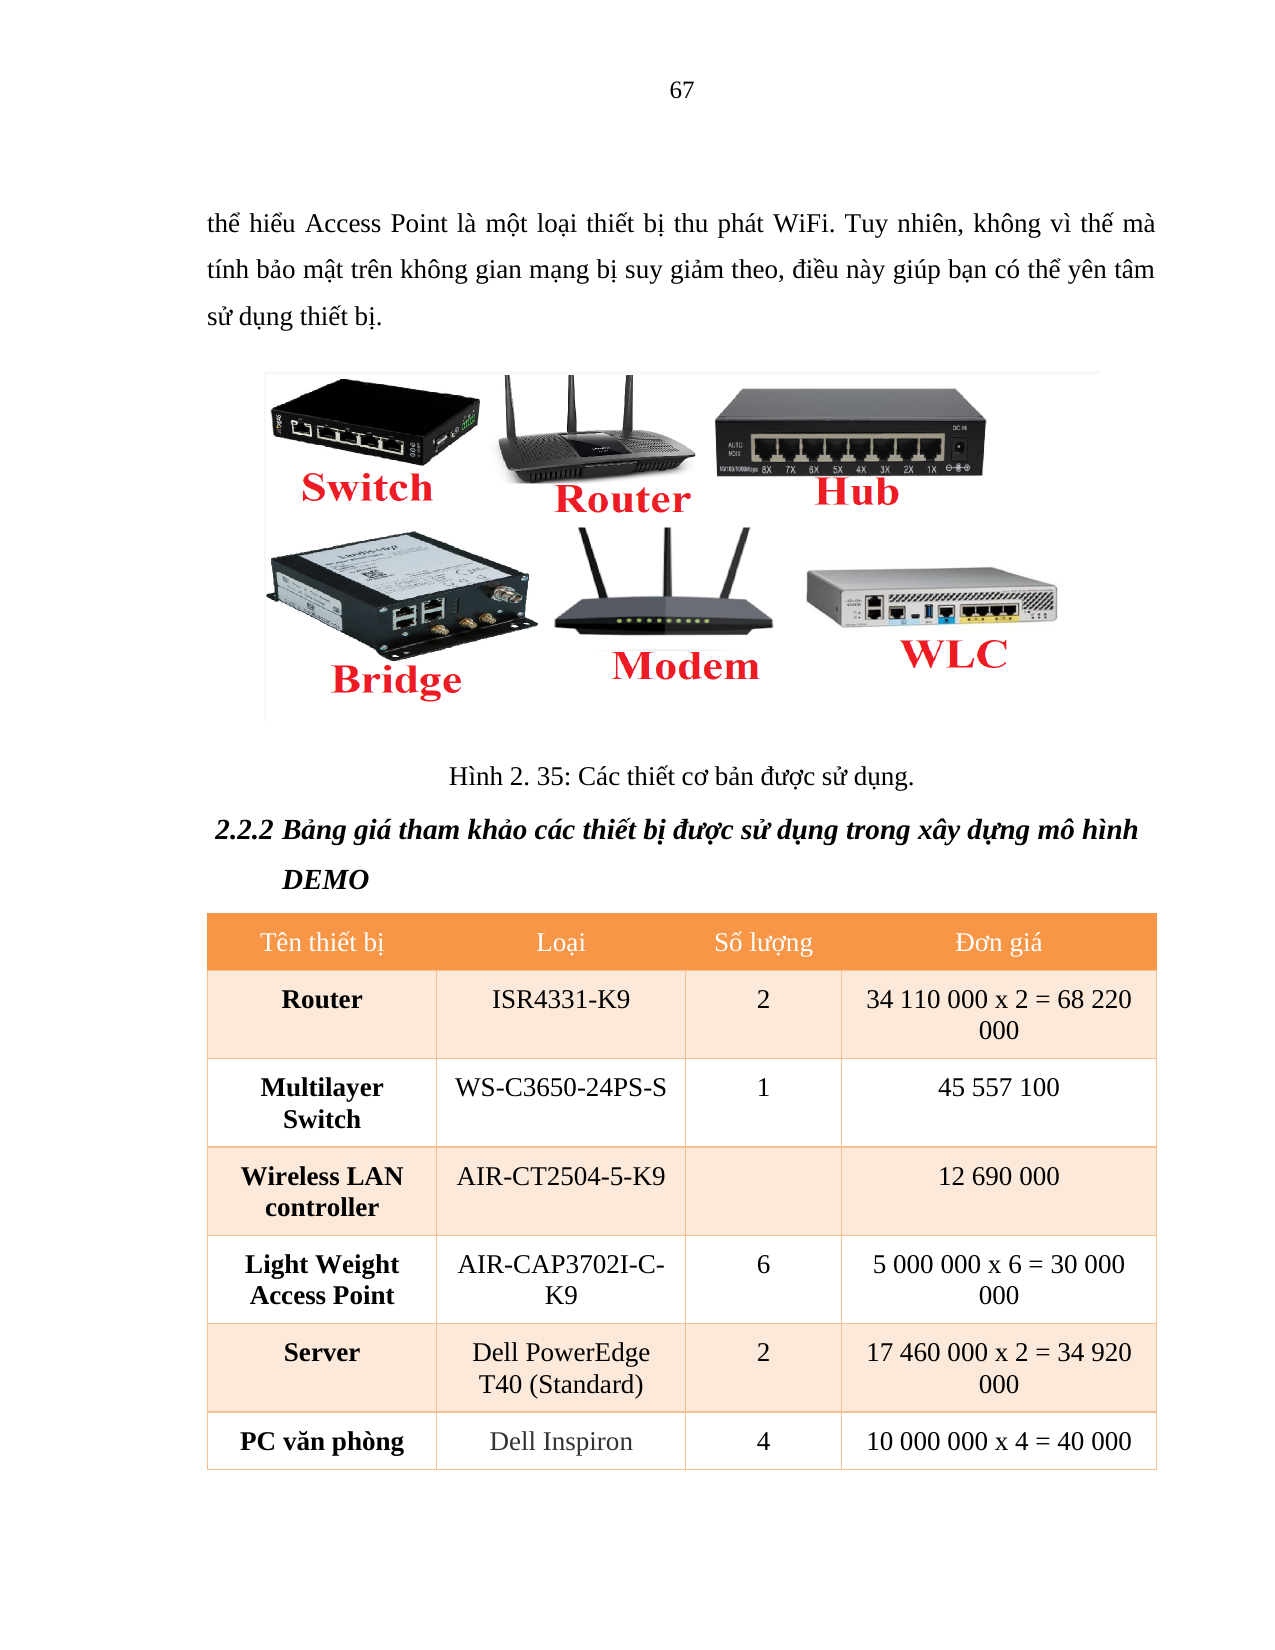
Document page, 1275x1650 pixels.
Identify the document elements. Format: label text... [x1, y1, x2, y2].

table_header Tên thiết bị [208, 914, 436, 970]
table_cell 34 110 000 x 2 = 68 220 000 [842, 971, 1156, 1058]
text Hình 2. 35: Các thiết cơ bản được sử dụng. [207, 760, 1157, 791]
table_cell 45 557 100 [842, 1059, 1156, 1146]
table_cell 4 [686, 1413, 841, 1468]
table_cell ISR4331-K9 [437, 971, 685, 1058]
table_header Số lượng [686, 914, 841, 970]
table_cell [686, 1148, 841, 1235]
table_cell 1 [686, 1059, 841, 1146]
table_cell Dell PowerEdge T40 (Standard) [437, 1324, 685, 1411]
table_cell Wireless LAN controller [208, 1148, 436, 1235]
table_cell 12 690 000 [842, 1148, 1156, 1235]
table_cell 5 000 000 x 6 = 30 000 000 [842, 1236, 1156, 1323]
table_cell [842, 1413, 1156, 1468]
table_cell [437, 1413, 685, 1468]
picture [264, 371, 1100, 721]
list Bảng giá tham khảo các thiết bị được sử dụng trong xây dựng mô hình DEMO [244, 812, 1157, 896]
table_cell 17 460 000 x 2 = 34 920 000 [842, 1324, 1156, 1411]
table_header Đơn giá [842, 914, 1156, 970]
table_header Loại [437, 914, 685, 970]
table_cell Light Weight Access Point [208, 1236, 436, 1323]
table_cell AIR-CAP3702I-C-K9 [437, 1236, 685, 1323]
table_cell 2 [686, 1324, 841, 1411]
table_cell Multilayer Switch [208, 1059, 436, 1146]
table_cell PC văn phòng [208, 1413, 436, 1468]
table_cell Router [208, 971, 436, 1058]
table_cell 6 [686, 1236, 841, 1323]
table_cell AIR-CT2504-5-K9 [437, 1148, 685, 1235]
table_cell 2 [686, 971, 841, 1058]
table_cell WS-C3650-24PS-S [437, 1059, 685, 1146]
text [207, 207, 1157, 331]
table_cell Server [208, 1324, 436, 1411]
